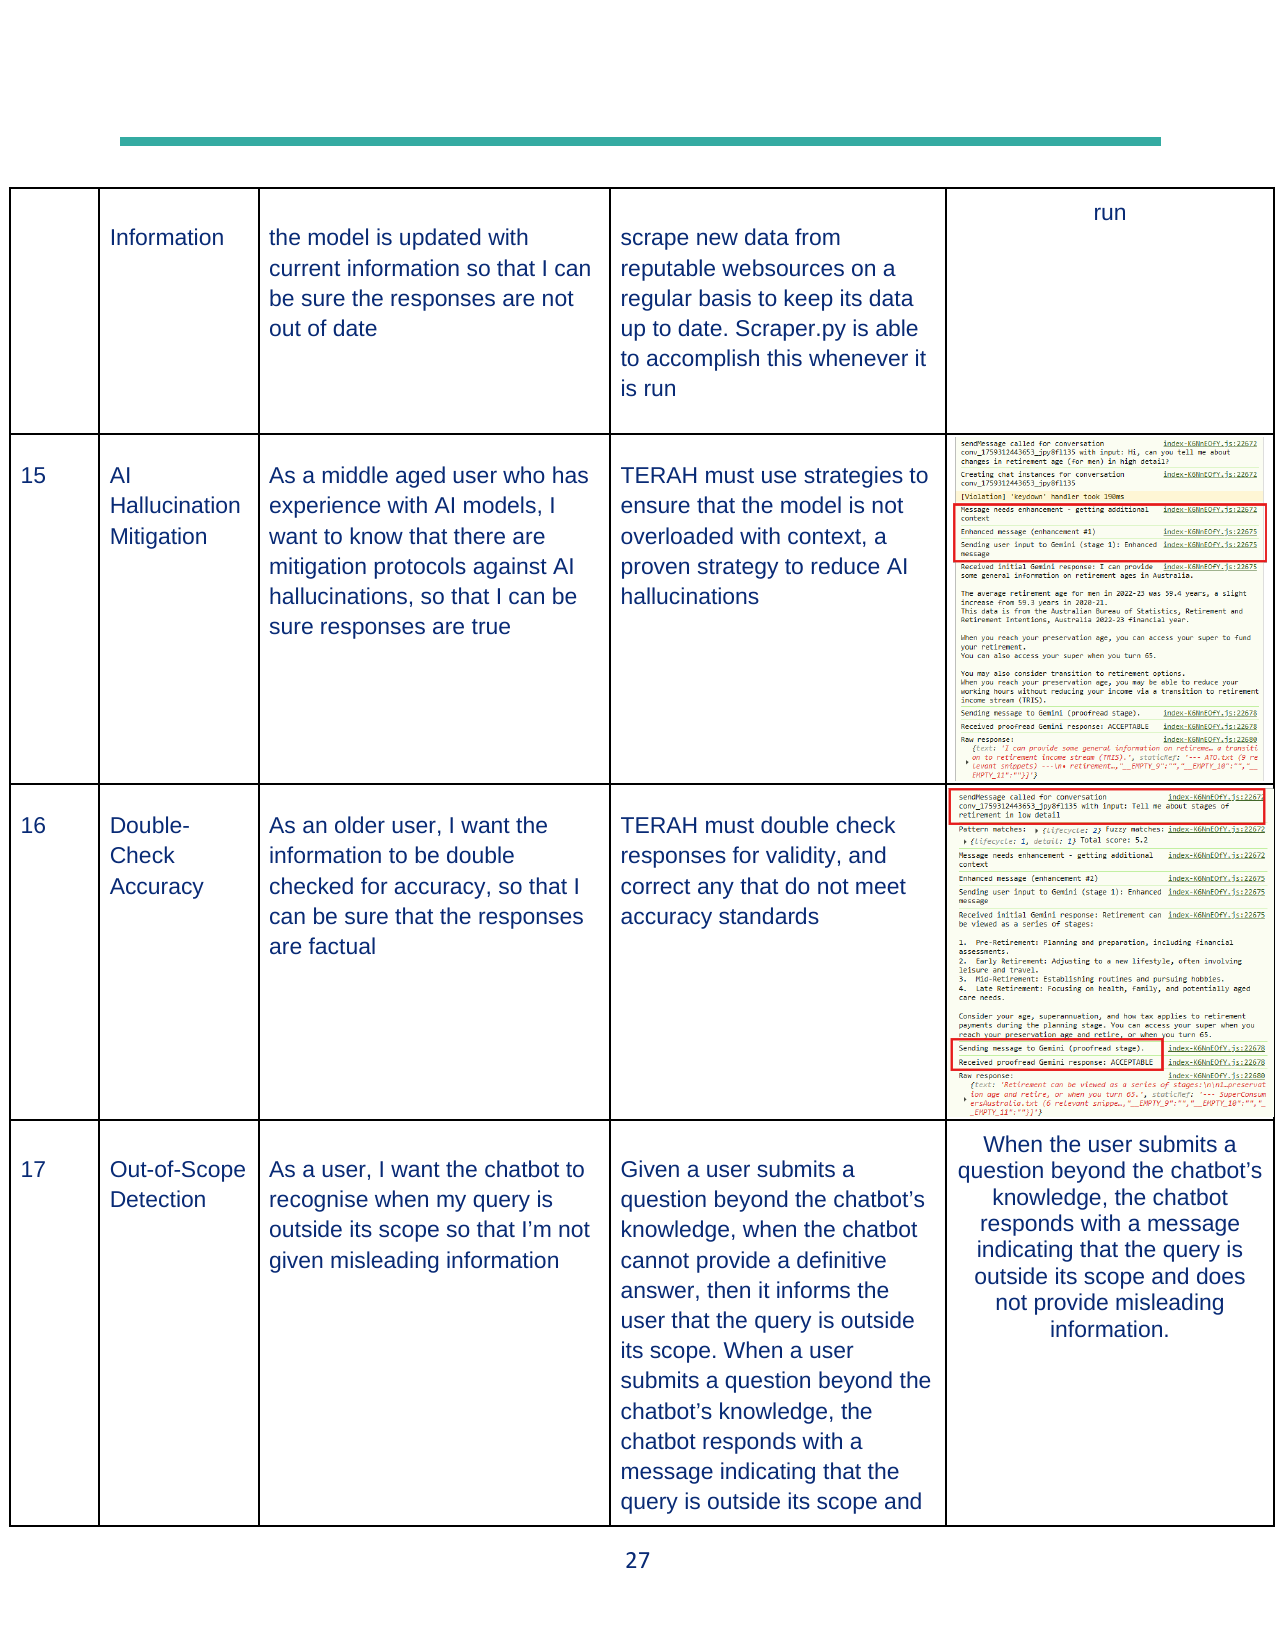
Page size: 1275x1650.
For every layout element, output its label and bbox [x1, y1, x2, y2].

picture [947, 787, 1274, 1117]
picture [952, 437, 1267, 781]
